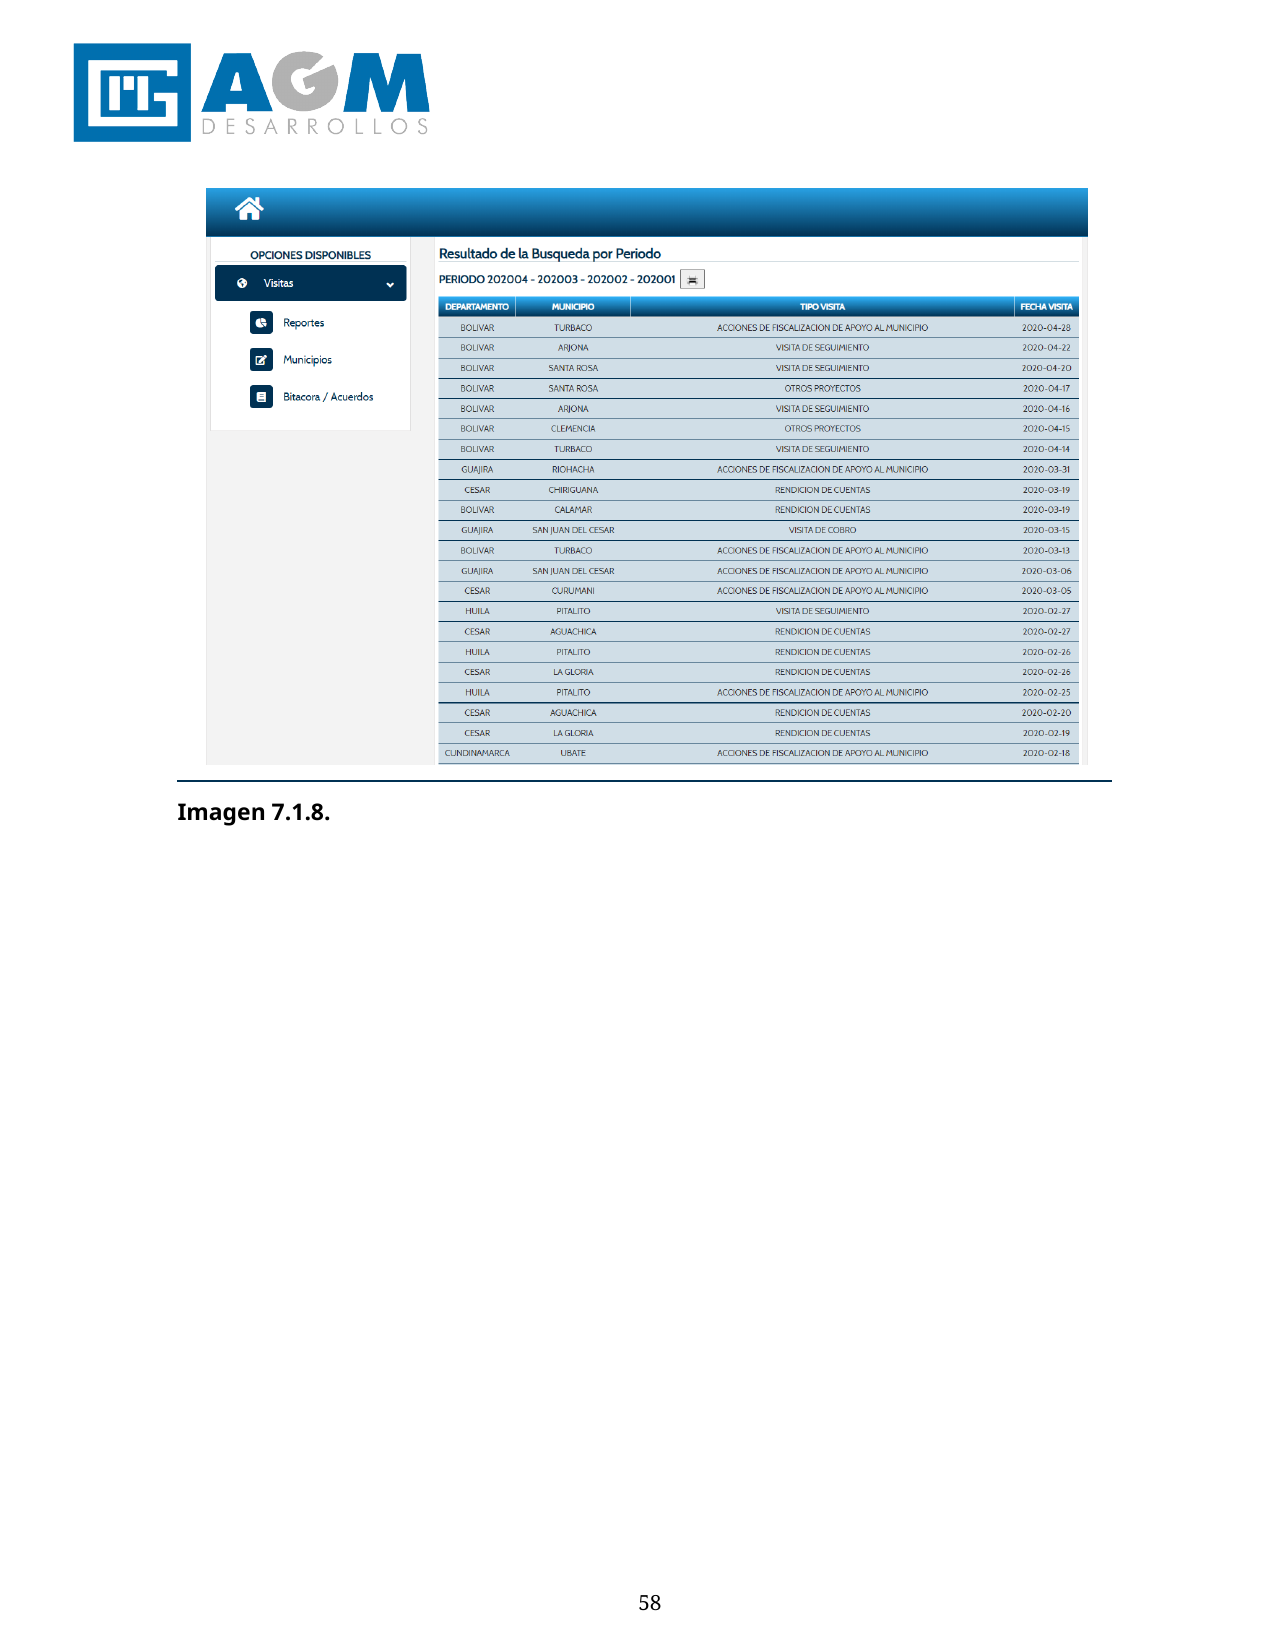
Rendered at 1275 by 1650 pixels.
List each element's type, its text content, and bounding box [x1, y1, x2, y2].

picture [205, 188, 1089, 765]
text Imagen 7.1.8. [177, 796, 1117, 827]
picture [73, 43, 430, 142]
